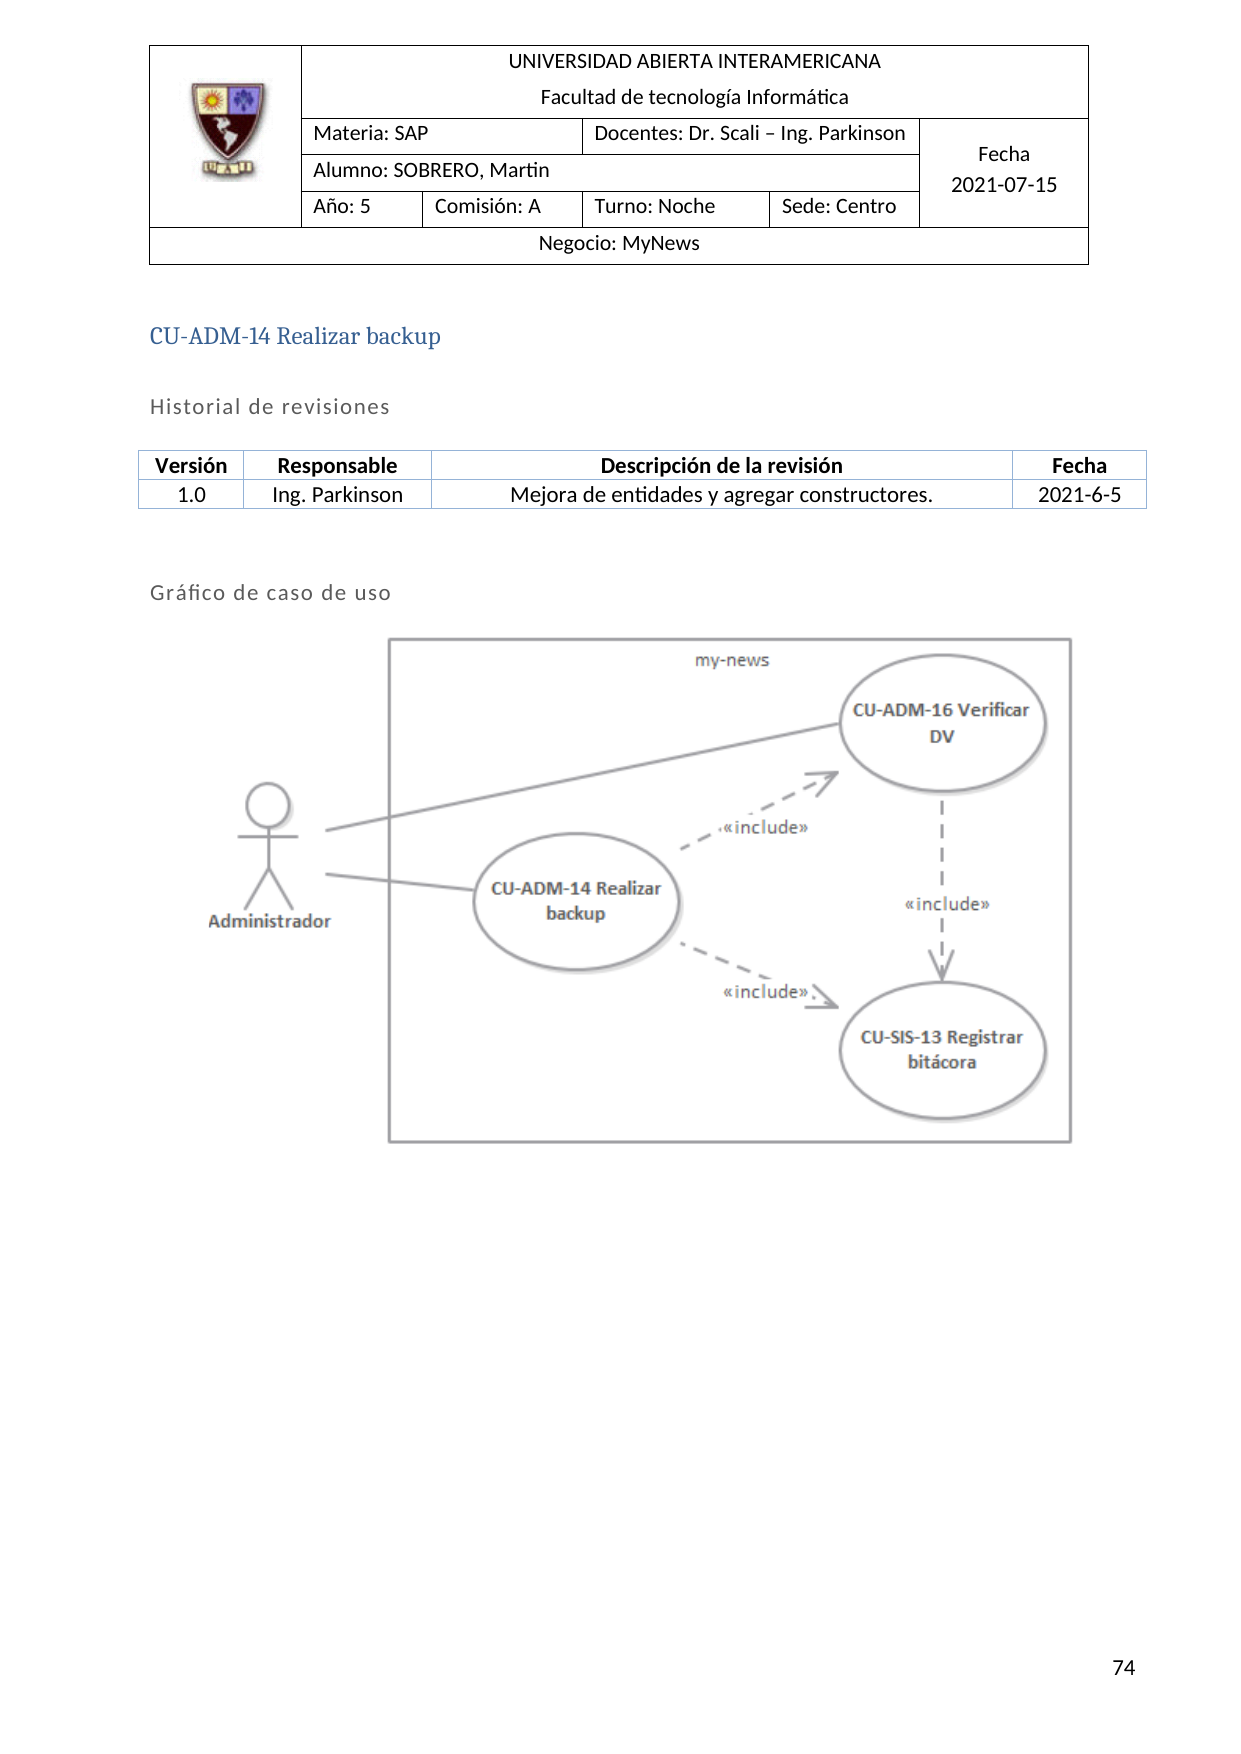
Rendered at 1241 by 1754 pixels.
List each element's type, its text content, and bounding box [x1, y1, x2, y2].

subtitle Gráfico de caso de uso [150, 578, 1135, 607]
table_cell 2021-6-5 [1013, 480, 1146, 508]
subtitle CU-ADM-14 Realizar backup [150, 322, 1135, 351]
subtitle Historial de revisiones [150, 392, 1135, 421]
picture [177, 74, 278, 187]
table_header Responsable [244, 451, 431, 479]
picture [208, 635, 1077, 1147]
table_cell Mejora de entidades y agregar constructores. [432, 480, 1012, 508]
table_header Fecha [1013, 451, 1146, 479]
table_header Versión [139, 451, 243, 479]
table_cell 1.0 [139, 480, 243, 508]
table_header Descripción de la revisión [432, 451, 1012, 479]
table_cell Ing. Parkinson [244, 480, 431, 508]
